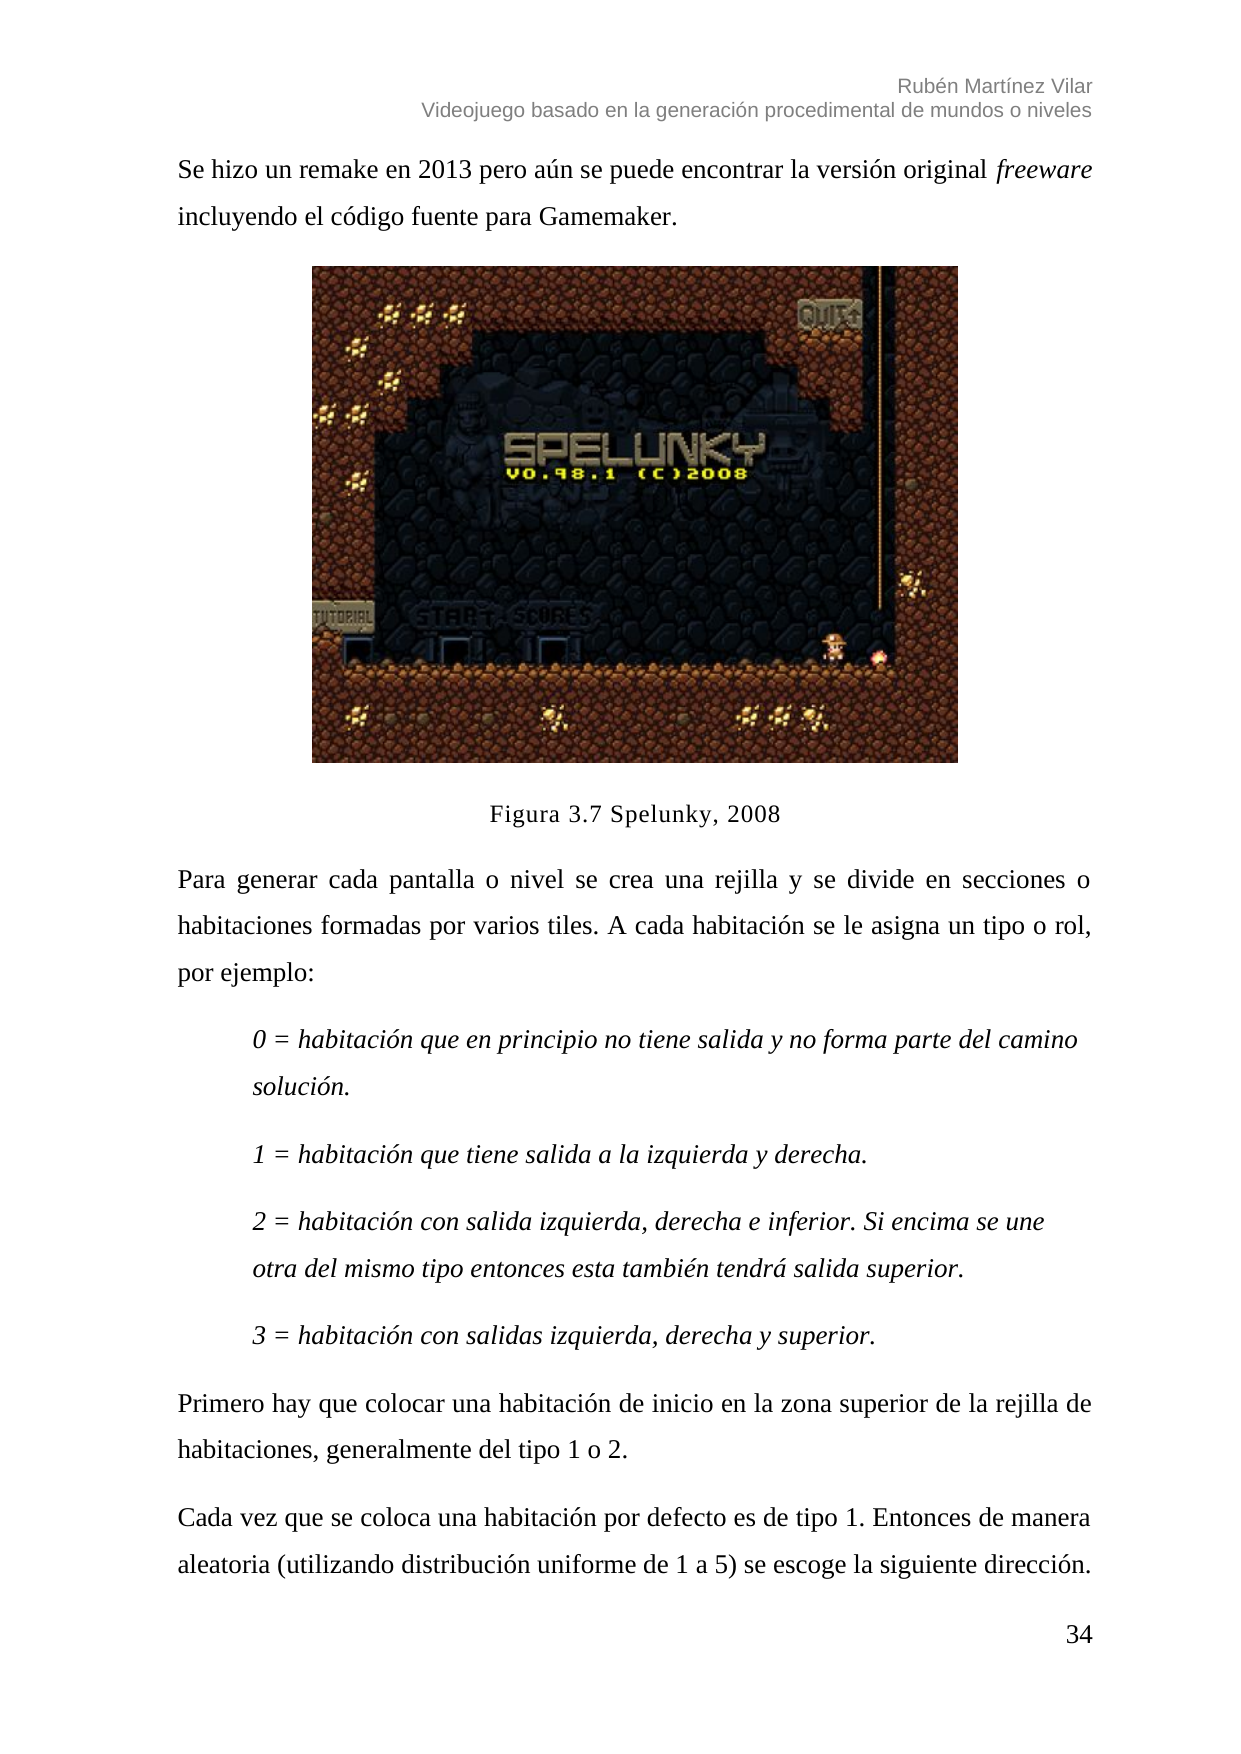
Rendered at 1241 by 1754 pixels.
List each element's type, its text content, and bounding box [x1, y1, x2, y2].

text 0 = habitación que en principio no tiene salida y no forma parte del camino solución. [252, 1024, 1092, 1101]
text Se hizo un remake en 2013 pero aún se puede encontrar la versión original freeware incluyendo el código fuente para Gamemaker. [177, 153, 1092, 231]
text 3 = habitación con salidas izquierda, derecha y superior. [252, 1319, 1092, 1351]
text 1 = habitación que tiene salida a la izquierda y derecha. [252, 1138, 1092, 1169]
picture [312, 266, 958, 763]
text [177, 1501, 1092, 1579]
text Primero hay que colocar una habitación de inicio en la zona superior de la rejilla de habitaciones, generalmente del tipo 1 o 2. [177, 1387, 1092, 1465]
text 2 = habitación con salida izquierda, derecha e inferior. Si encima se une otra del mismo tipo entonces esta también tendrá salida superior. [252, 1205, 1092, 1283]
text Para generar cada pantalla o nivel se crea una rejilla y se divide en secciones o habitaciones formadas por varios tiles. A cada habitación se le asigna un tipo o rol, por ejemplo: [177, 863, 1092, 987]
